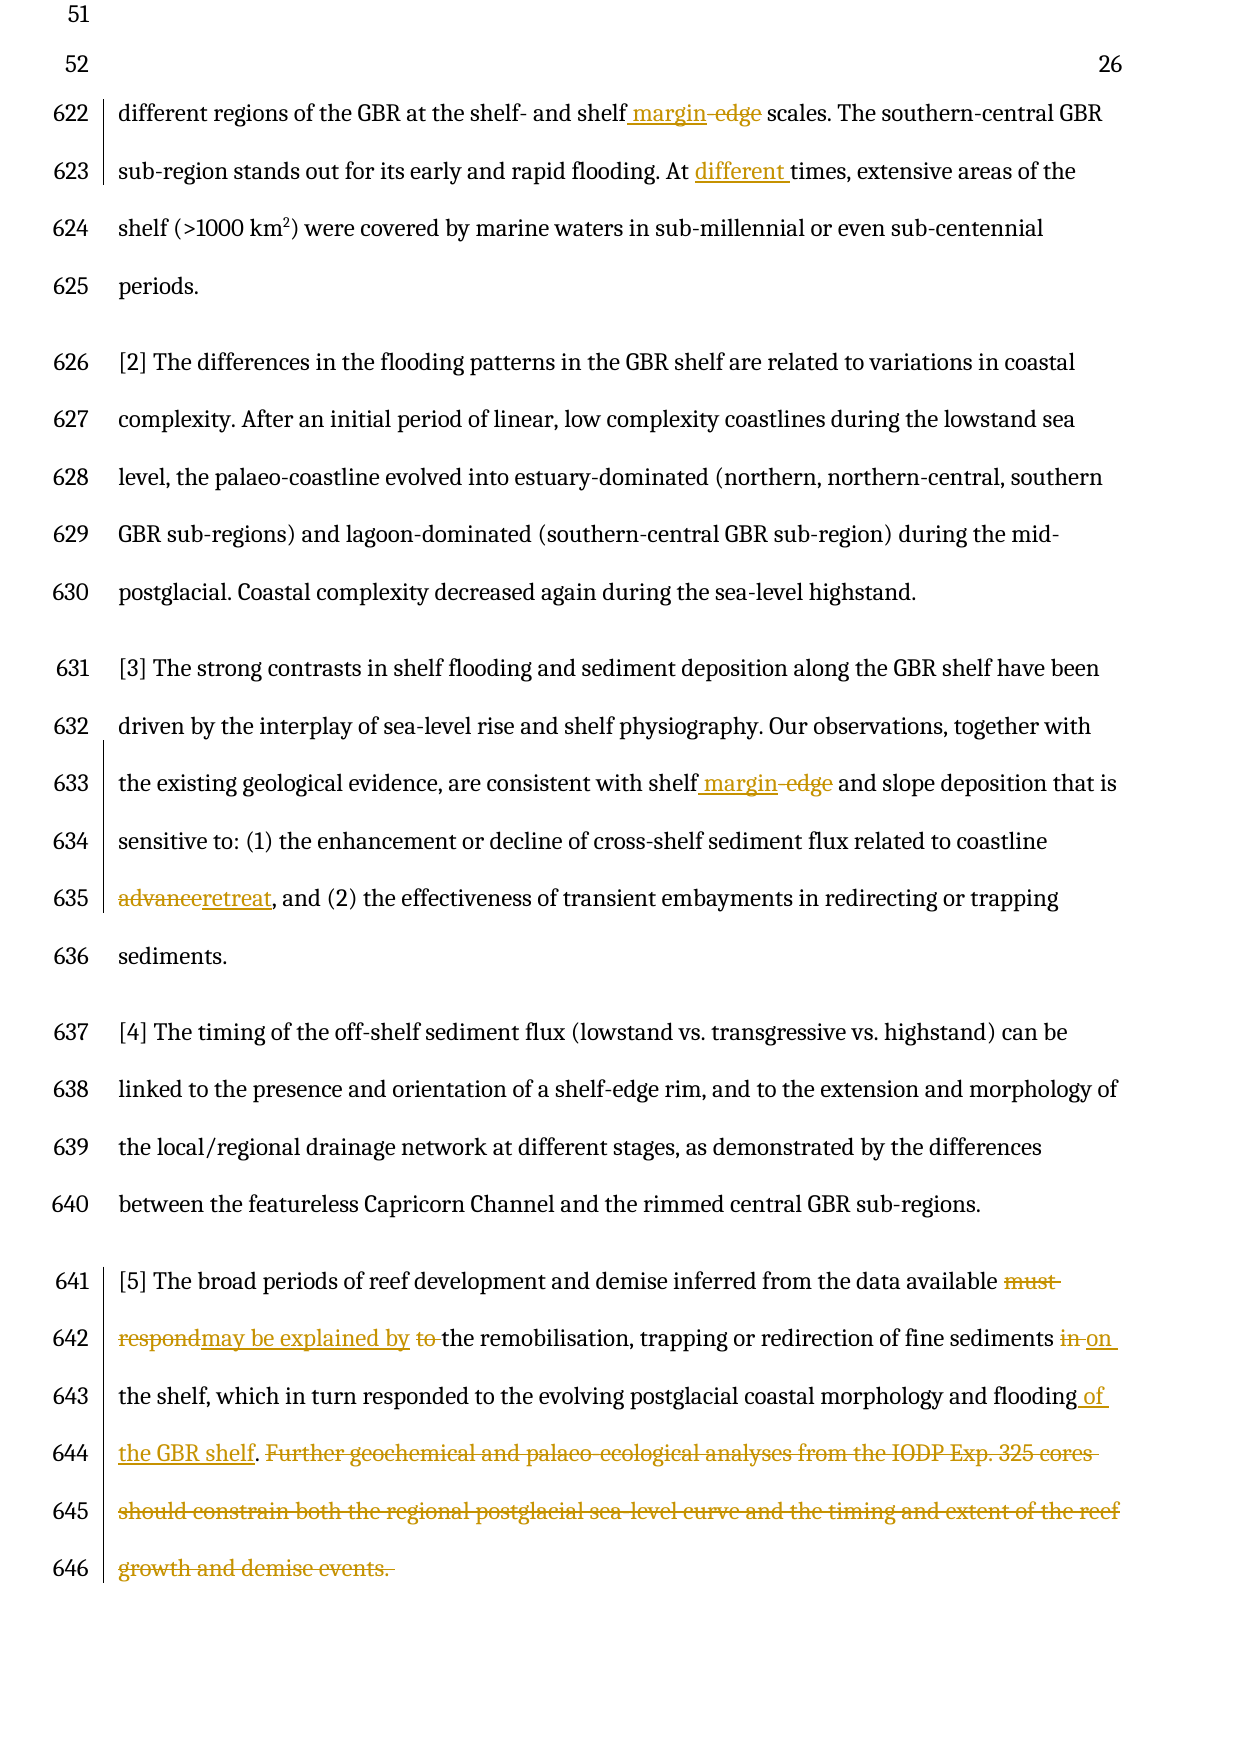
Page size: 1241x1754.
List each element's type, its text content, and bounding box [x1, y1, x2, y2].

text [4] The timing of the off-shelf sediment flux (lowstand vs. transgressive vs. highstand) can be linked to the presence and orientation of a shelf-edge rim, and to the extension and morphology of the local/regional drainage network at different stages, as demonstrated by the differences between the featureless Capricorn Channel and the rimmed central GBR sub-regions. [118, 1018, 1122, 1219]
text [2] The differences in the flooding patterns in the GBR shelf are related to variations in coastal complexity. After an initial period of linear, low complexity coastlines during the lowstand sea level, the palaeo-coastline evolved into estuary-dominated (northern, northern-central, southern GBR sub-regions) and lagoon-dominated (southern-central GBR sub-region) during the mid-postglacial. Coastal complexity decreased again during the sea-level highstand. [118, 348, 1122, 607]
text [118, 99, 1122, 300]
text [5] The broad periods of reef development and demise inferred from the data available the remobilisation, trapping or redirection of fine sediments the shelf, which in turn responded to the evolving postglacial coastal morphology and flooding. [118, 1267, 1122, 1583]
text [3] The strong contrasts in shelf flooding and sediment deposition along the GBR shelf have been driven by the interplay of sea-level rise and shelf physiography. Our observations, together with the existing geological evidence, are consistent with shelf and slope deposition that is sensitive to: (1) the enhancement or decline of cross-shelf sediment flux related to coastline , and (2) the effectiveness of transient embayments in redirecting or trapping sediments. [118, 654, 1122, 970]
